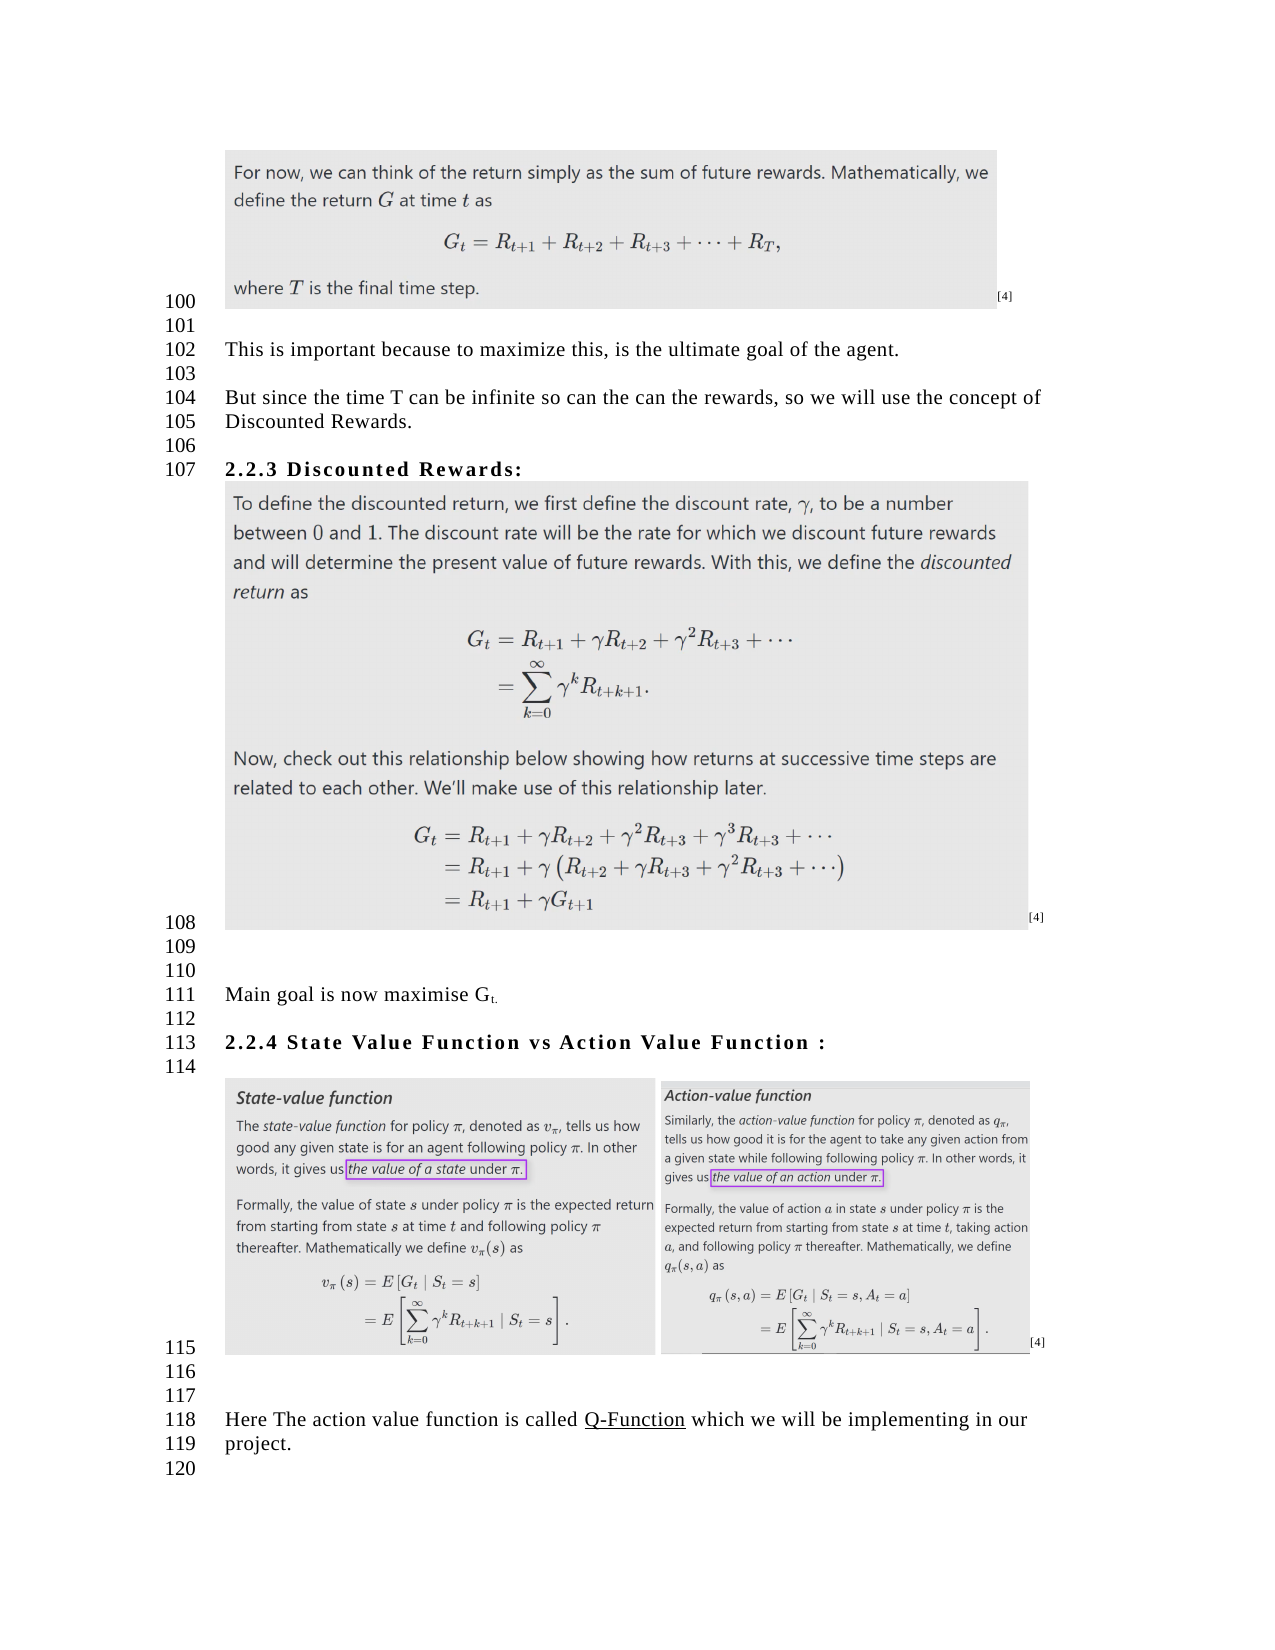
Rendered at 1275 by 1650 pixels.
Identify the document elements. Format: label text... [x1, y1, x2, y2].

picture [225, 150, 997, 309]
text This is important because to maximize this, is the ultimate goal of the agent. [225, 337, 1050, 361]
text 2.2.3 Discounted Rewards: [225, 457, 1050, 481]
text Main goal is now maximise Gt. [225, 982, 1050, 1006]
text But since the time T can be infinite so can the can the rewards, so we will use the concept of Discounted Rewards. [225, 385, 1050, 433]
picture [225, 481, 1029, 930]
text Here The action value function is called Q-Function which we will be implementing in our project. [225, 1407, 1050, 1455]
picture [225, 1078, 656, 1355]
picture [661, 1081, 1030, 1355]
text 2.2.4 State Value Function vs Action Value Function : [225, 1030, 1050, 1054]
